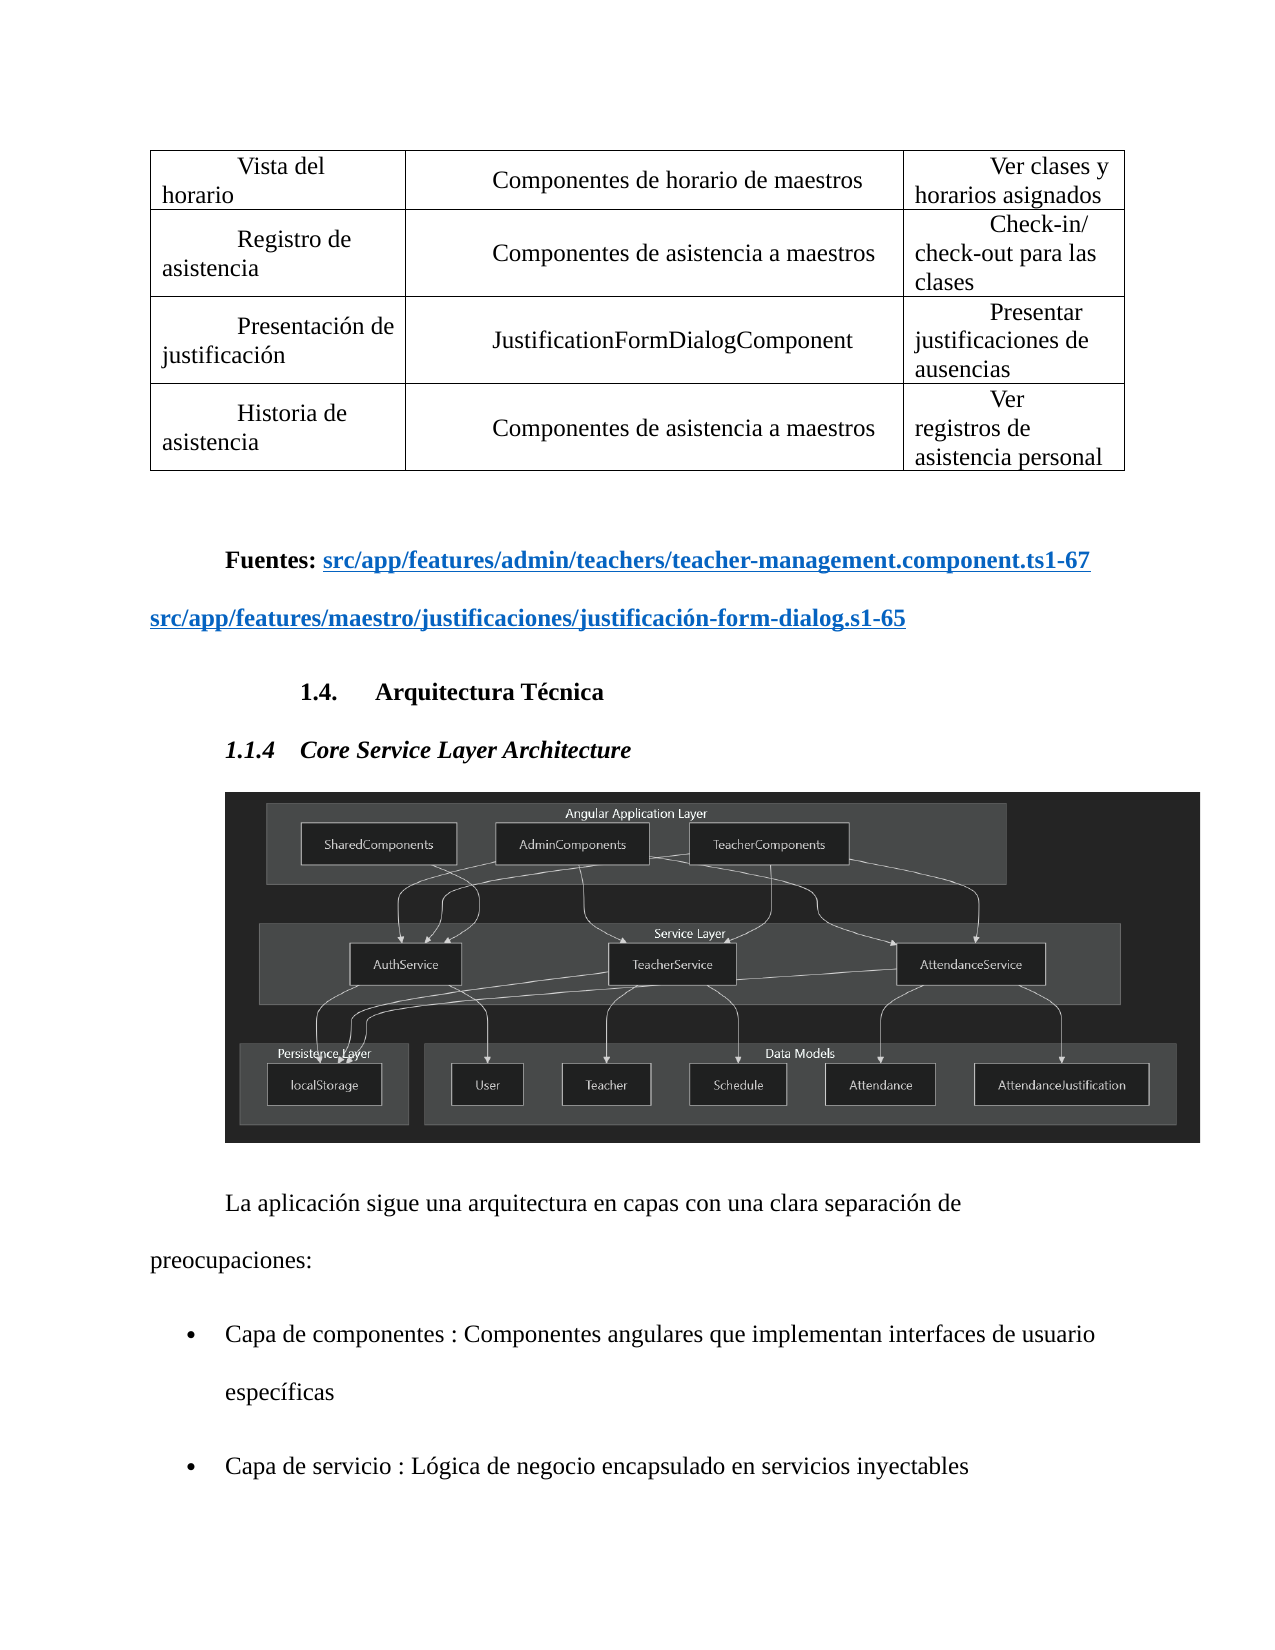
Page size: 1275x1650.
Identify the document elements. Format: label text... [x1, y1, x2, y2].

table_cell Check-in/check-out para las clases [904, 210, 1124, 296]
table_cell Registro de asistencia [151, 210, 405, 296]
picture [225, 792, 1200, 1143]
table_cell Ver registros de asistencia personal [904, 384, 1124, 470]
table_cell Componentes de asistencia a maestros [406, 384, 903, 470]
list Capa de servicio : Lógica de negocio encapsulado en servicios inyectables [187, 1451, 1125, 1480]
table_cell Componentes de horario de maestros [406, 151, 903, 208]
table_cell Ver clases y horarios asignados [904, 151, 1124, 208]
table_cell Vista del horario [151, 151, 405, 208]
text Fuentes: src/app/features/admin/teachers/teacher-management.component.ts1-67 src/app/features/maestro/justificaciones/justificación-form-dialog.s1-65 [150, 546, 1125, 632]
table_cell Componentes de asistencia a maestros [406, 210, 903, 296]
table_cell Presentar justificaciones de ausencias [904, 297, 1124, 383]
table_cell Historia de asistencia [151, 384, 405, 470]
list Capa de componentes : Componentes angulares que implementan interfaces de usuario específicas [187, 1319, 1125, 1406]
table_cell JustificationFormDialogComponent [406, 297, 903, 383]
text La aplicación sigue una arquitectura en capas con una clara separación de preocupaciones: [150, 1188, 1125, 1274]
subtitle Arquitectura Técnica [225, 677, 1125, 706]
table_cell Presentación de justificación [151, 297, 405, 383]
subtitle Core Service Layer Architecture [225, 735, 1125, 763]
